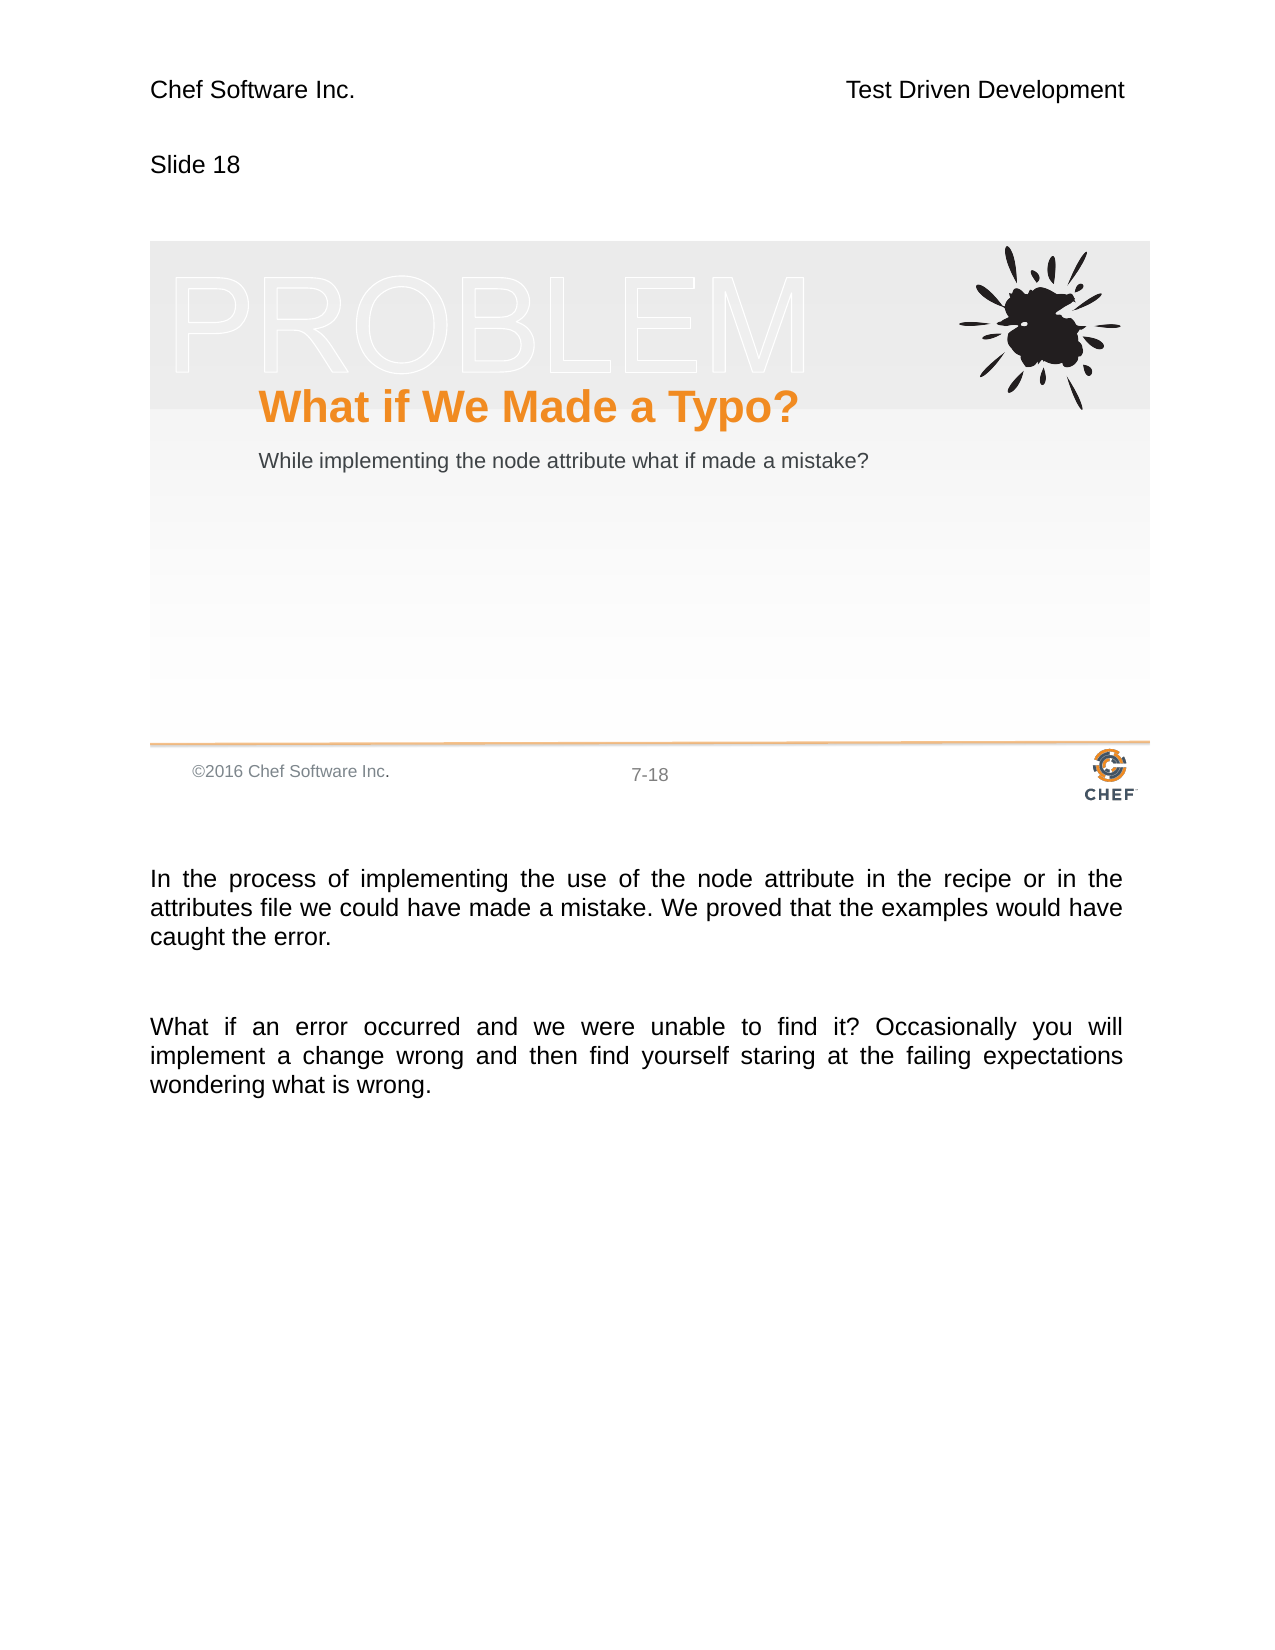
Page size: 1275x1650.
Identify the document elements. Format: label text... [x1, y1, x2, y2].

text In the process of implementing the use of the node attribute in the recipe or in the attributes file we could have made a mistake. We proved that the examples would have caught the error. [150, 864, 1125, 950]
text Slide 18 [150, 150, 1125, 179]
text What if an error occurred and we were unable to find it? Occasionally you will implement a change wrong and then find yourself staring at the failing expectations wondering what is wrong. [150, 1012, 1125, 1098]
